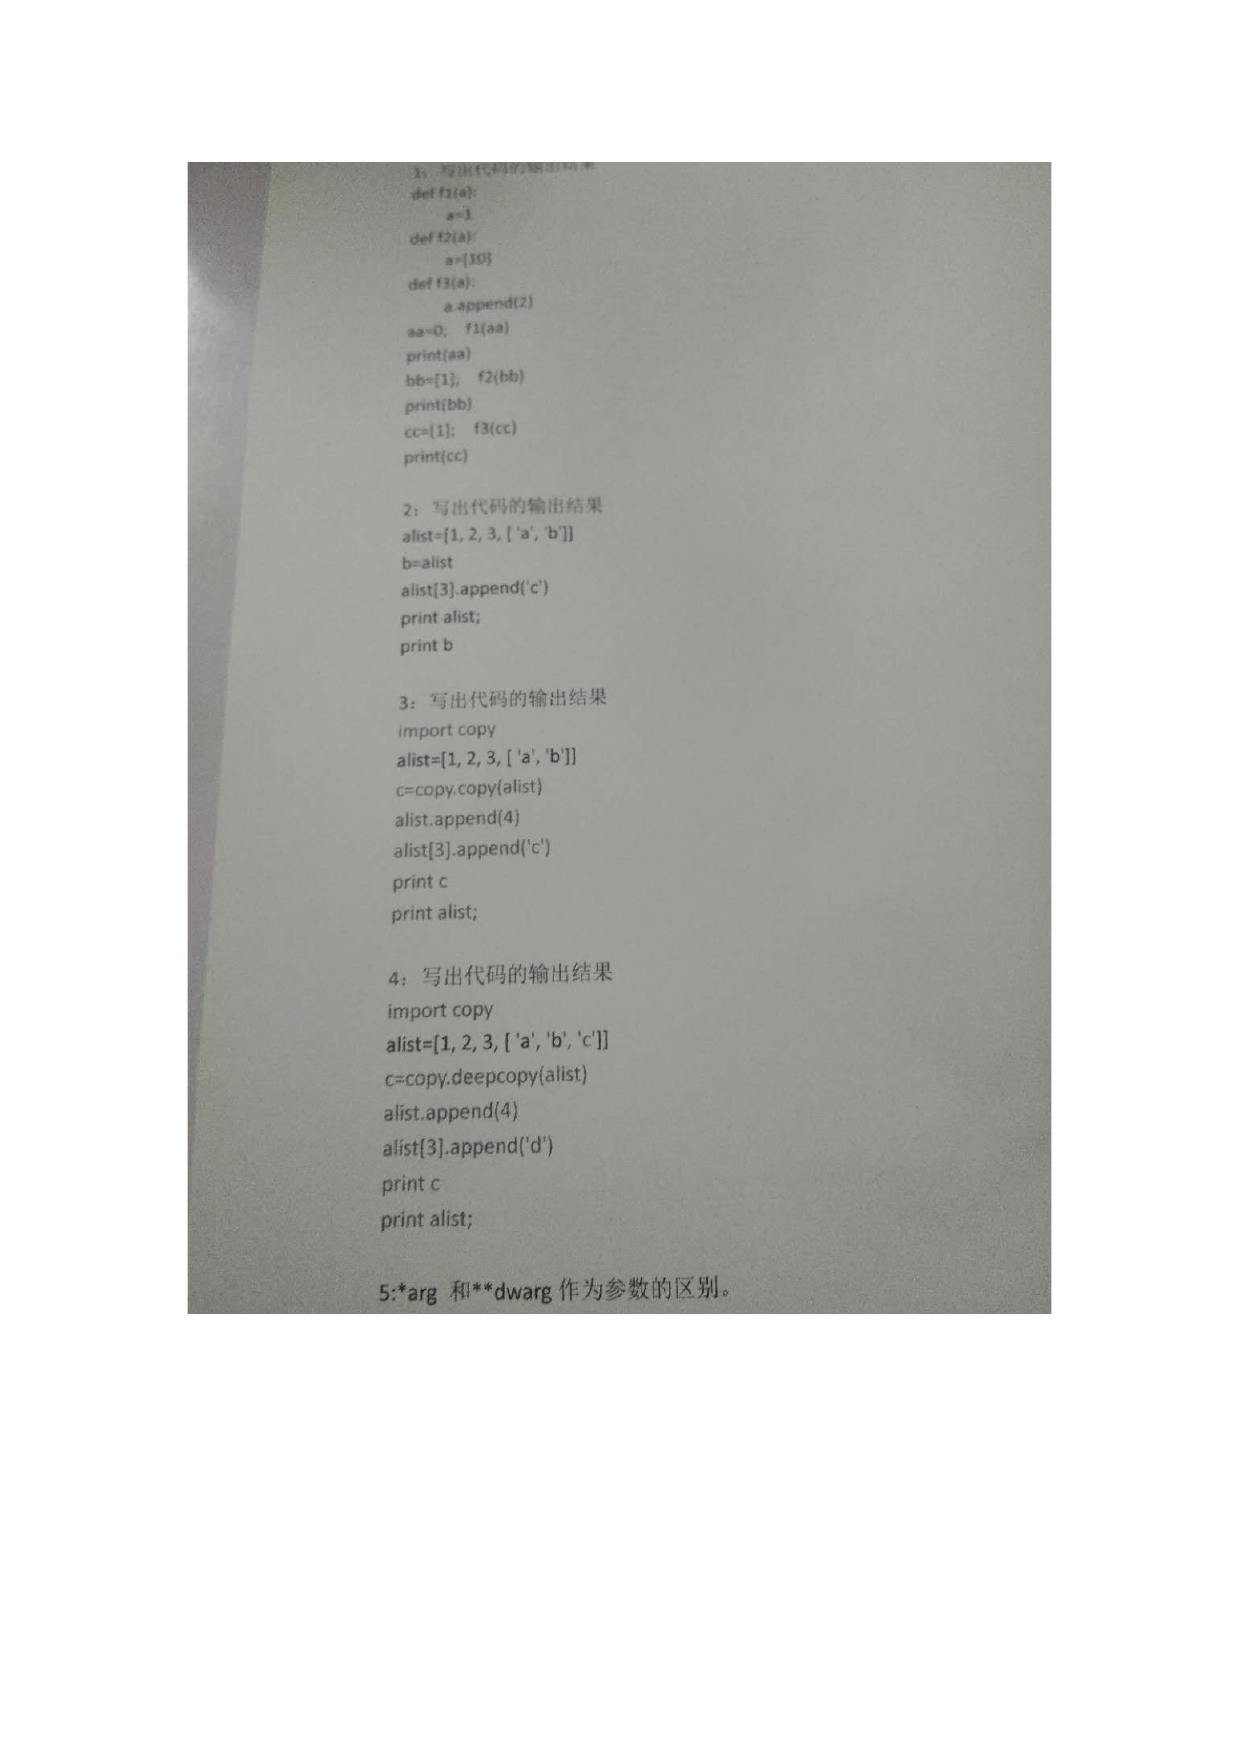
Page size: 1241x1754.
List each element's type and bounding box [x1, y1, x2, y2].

picture [187, 162, 1052, 1314]
